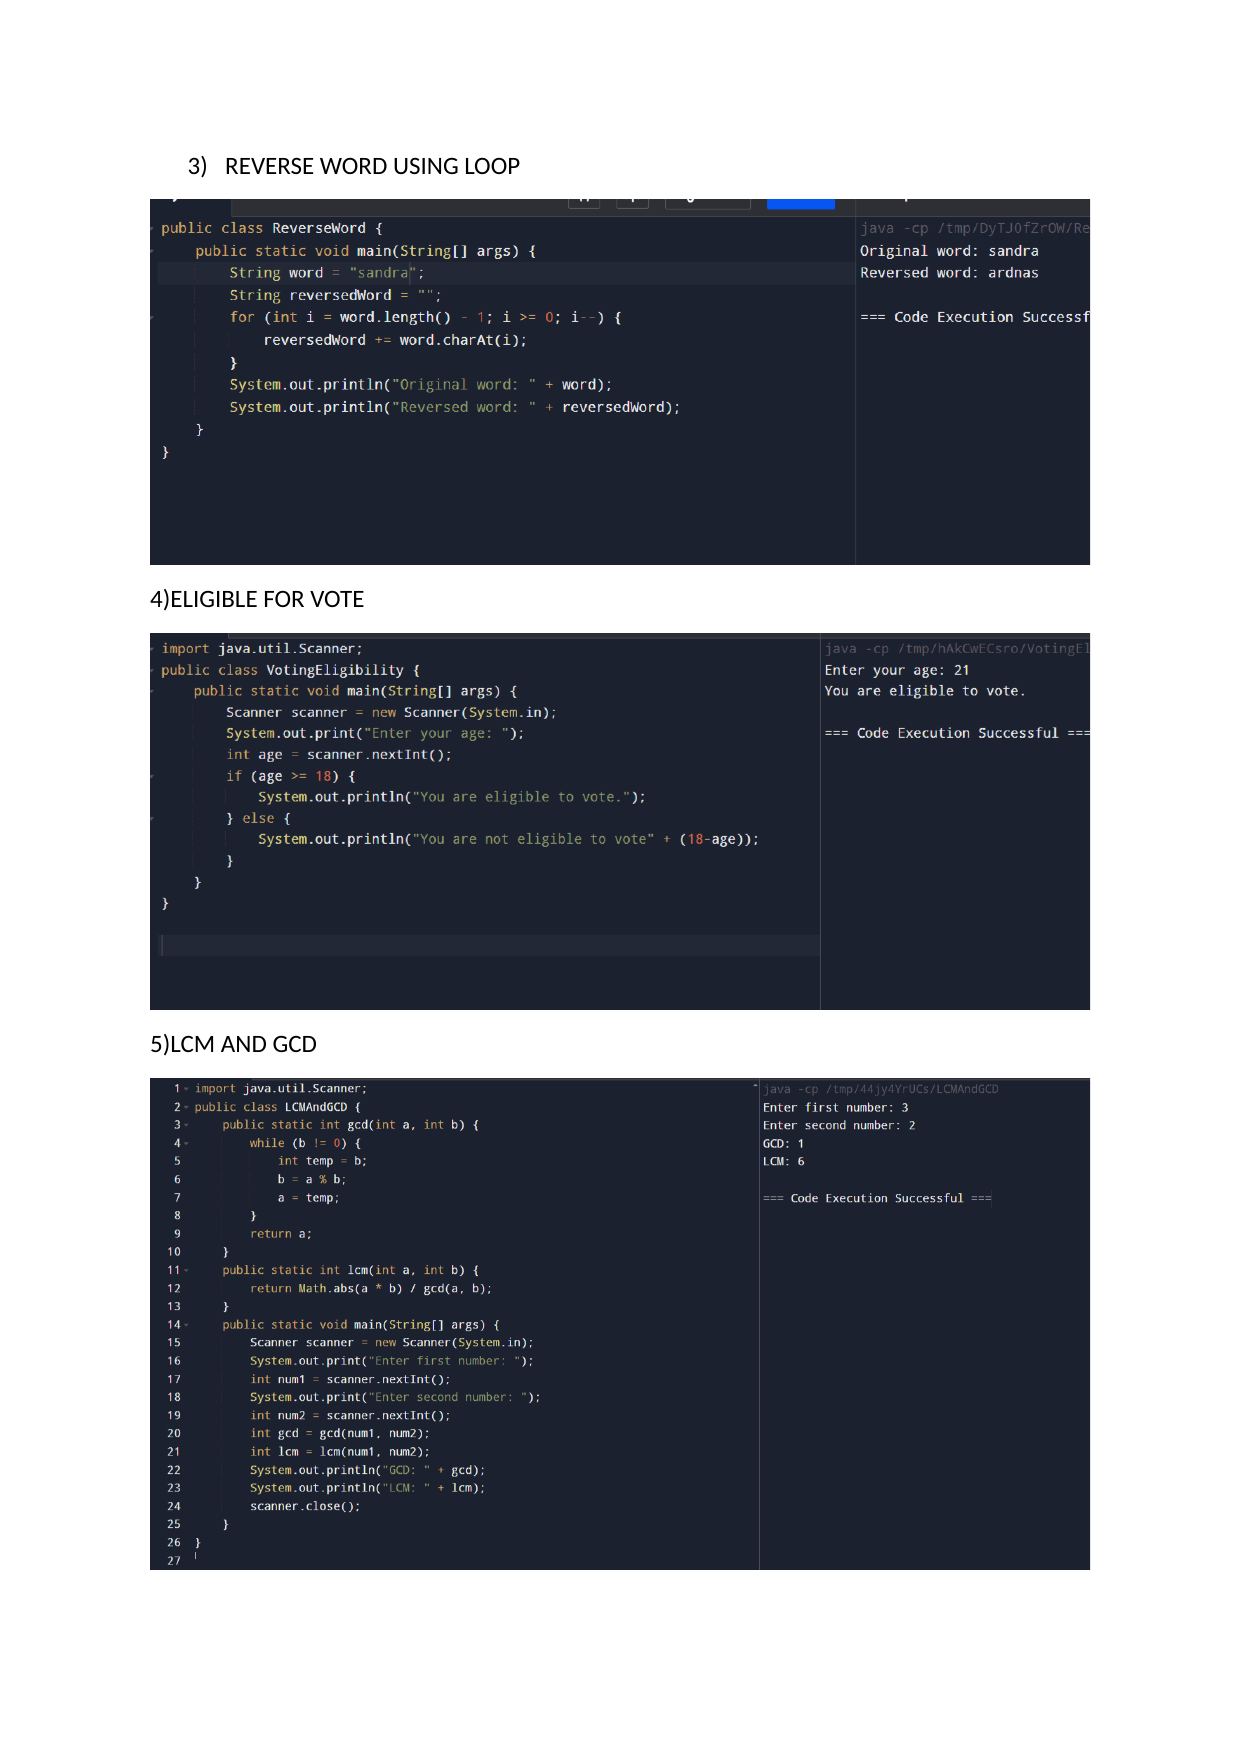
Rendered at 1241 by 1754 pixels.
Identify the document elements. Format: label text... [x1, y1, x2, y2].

text 5)LCM AND GCD [150, 1029, 1090, 1059]
text 4)ELIGIBLE FOR VOTE [150, 584, 1090, 614]
picture [150, 1078, 1091, 1570]
picture [150, 199, 1091, 565]
picture [150, 633, 1091, 1010]
list REVERSE WORD USING LOOP [187, 150, 1090, 181]
